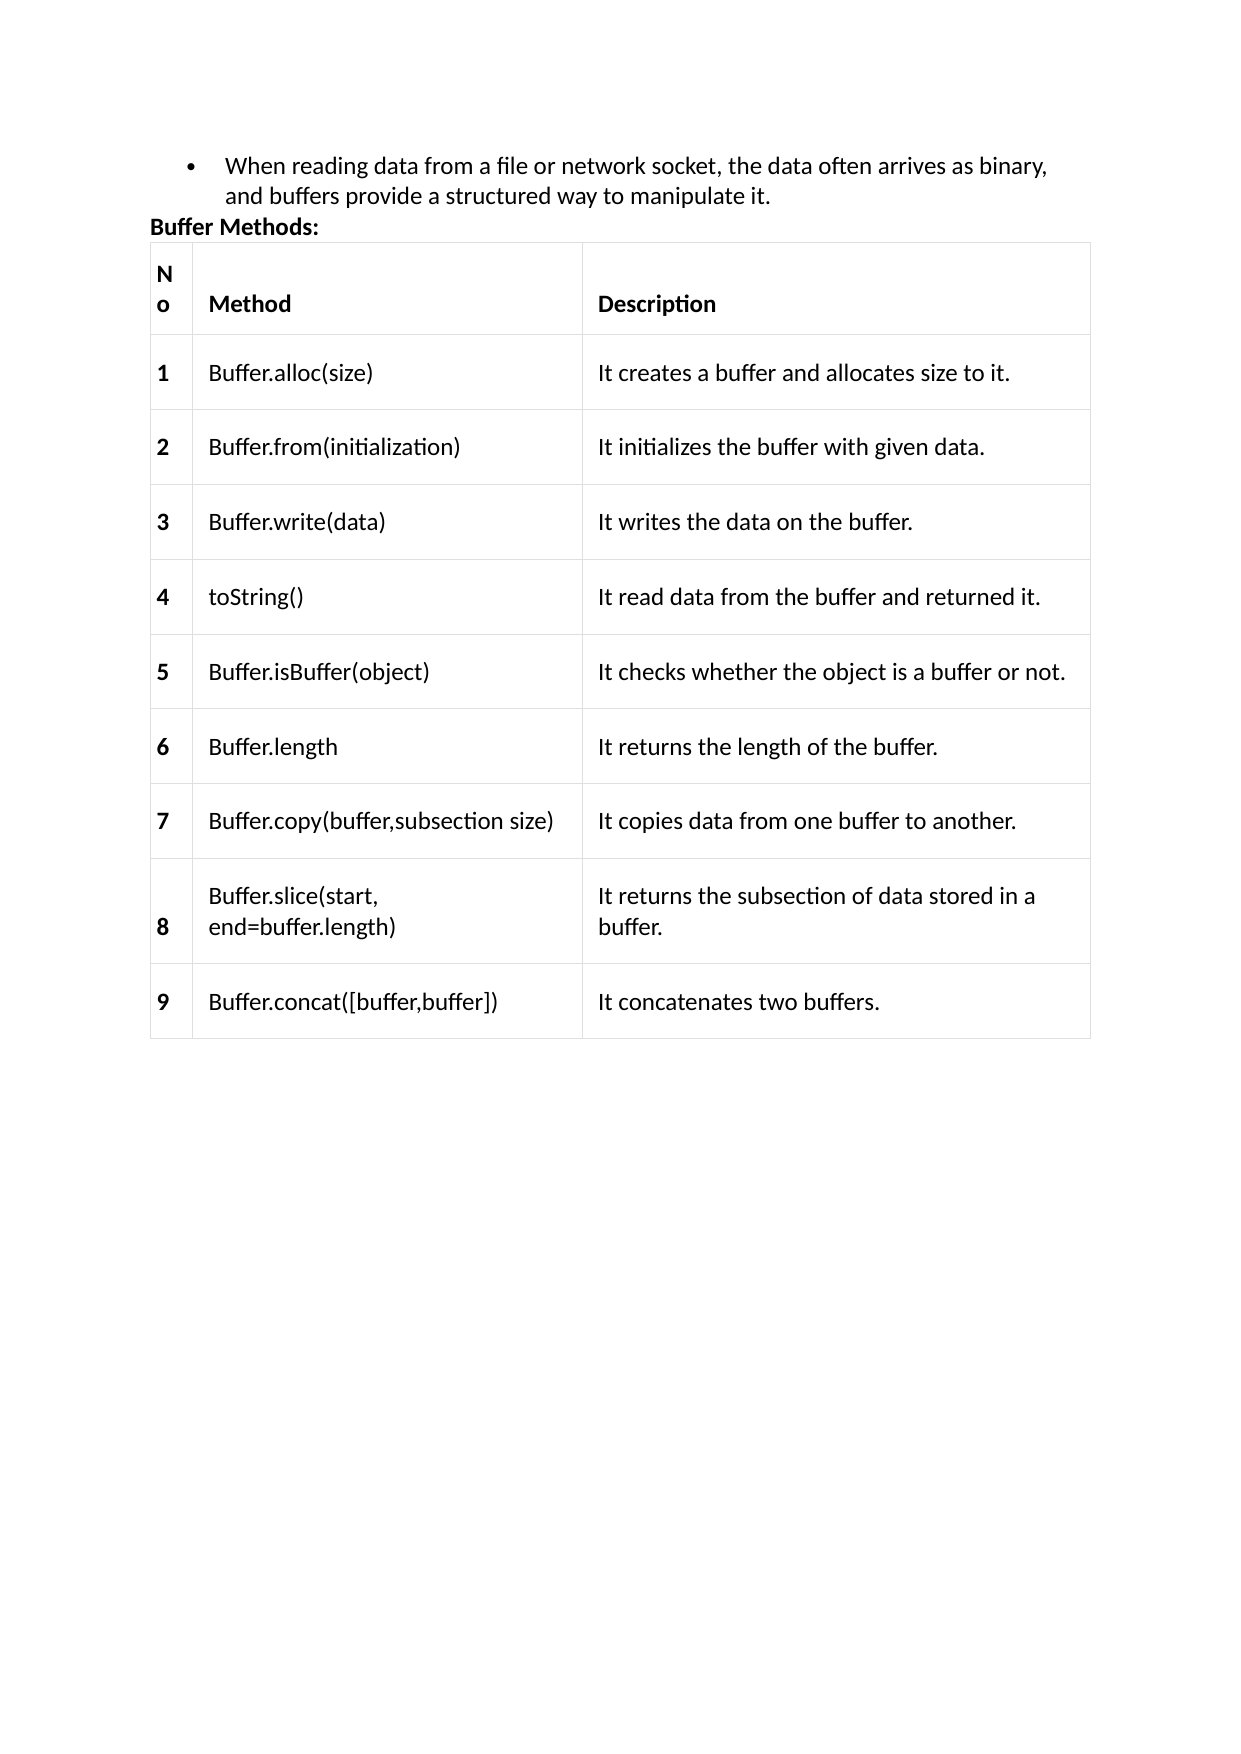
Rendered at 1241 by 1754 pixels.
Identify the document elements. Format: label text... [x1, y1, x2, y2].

table_cell It writes the data on the buffer. [583, 485, 1090, 559]
table_cell Buffer.length [193, 709, 582, 783]
table_cell 7 [151, 784, 192, 858]
table_cell It concatenates two buffers. [583, 964, 1090, 1038]
table_cell Buffer.concat([buffer,buffer]) [193, 964, 582, 1038]
table_cell It checks whether the object is a buffer or not. [583, 635, 1090, 708]
list When reading data from a file or network socket, the data often arrives as binary, and buffers provide a structured way to manipulate it. [187, 150, 1090, 211]
table_header Method [193, 243, 582, 334]
text Buffer Methods: [150, 211, 1090, 242]
table_cell 8 [151, 859, 192, 963]
table_header No [151, 243, 192, 334]
table_cell It copies data from one buffer to another. [583, 784, 1090, 858]
table_cell toString() [193, 560, 582, 633]
table_cell Buffer.write(data) [193, 485, 582, 559]
table_cell 1 [151, 335, 192, 409]
table_cell Buffer.from(initialization) [193, 410, 582, 484]
table_cell Buffer.copy(buffer,subsection size) [193, 784, 582, 858]
table_cell 6 [151, 709, 192, 783]
table_cell 5 [151, 635, 192, 708]
table_cell 3 [151, 485, 192, 559]
table_cell Buffer.alloc(size) [193, 335, 582, 409]
table_cell It returns the length of the buffer. [583, 709, 1090, 783]
table_cell Buffer.slice(start, end=buffer.length) [193, 859, 582, 963]
table_cell It returns the subsection of data stored in a buffer. [583, 859, 1090, 963]
table_cell 4 [151, 560, 192, 633]
table_cell It creates a buffer and allocates size to it. [583, 335, 1090, 409]
table_cell Buffer.isBuffer(object) [193, 635, 582, 708]
table_cell 2 [151, 410, 192, 484]
table_cell It initializes the buffer with given data. [583, 410, 1090, 484]
table_header Description [583, 243, 1090, 334]
table_cell It read data from the buffer and returned it. [583, 560, 1090, 633]
table_cell 9 [151, 964, 192, 1038]
